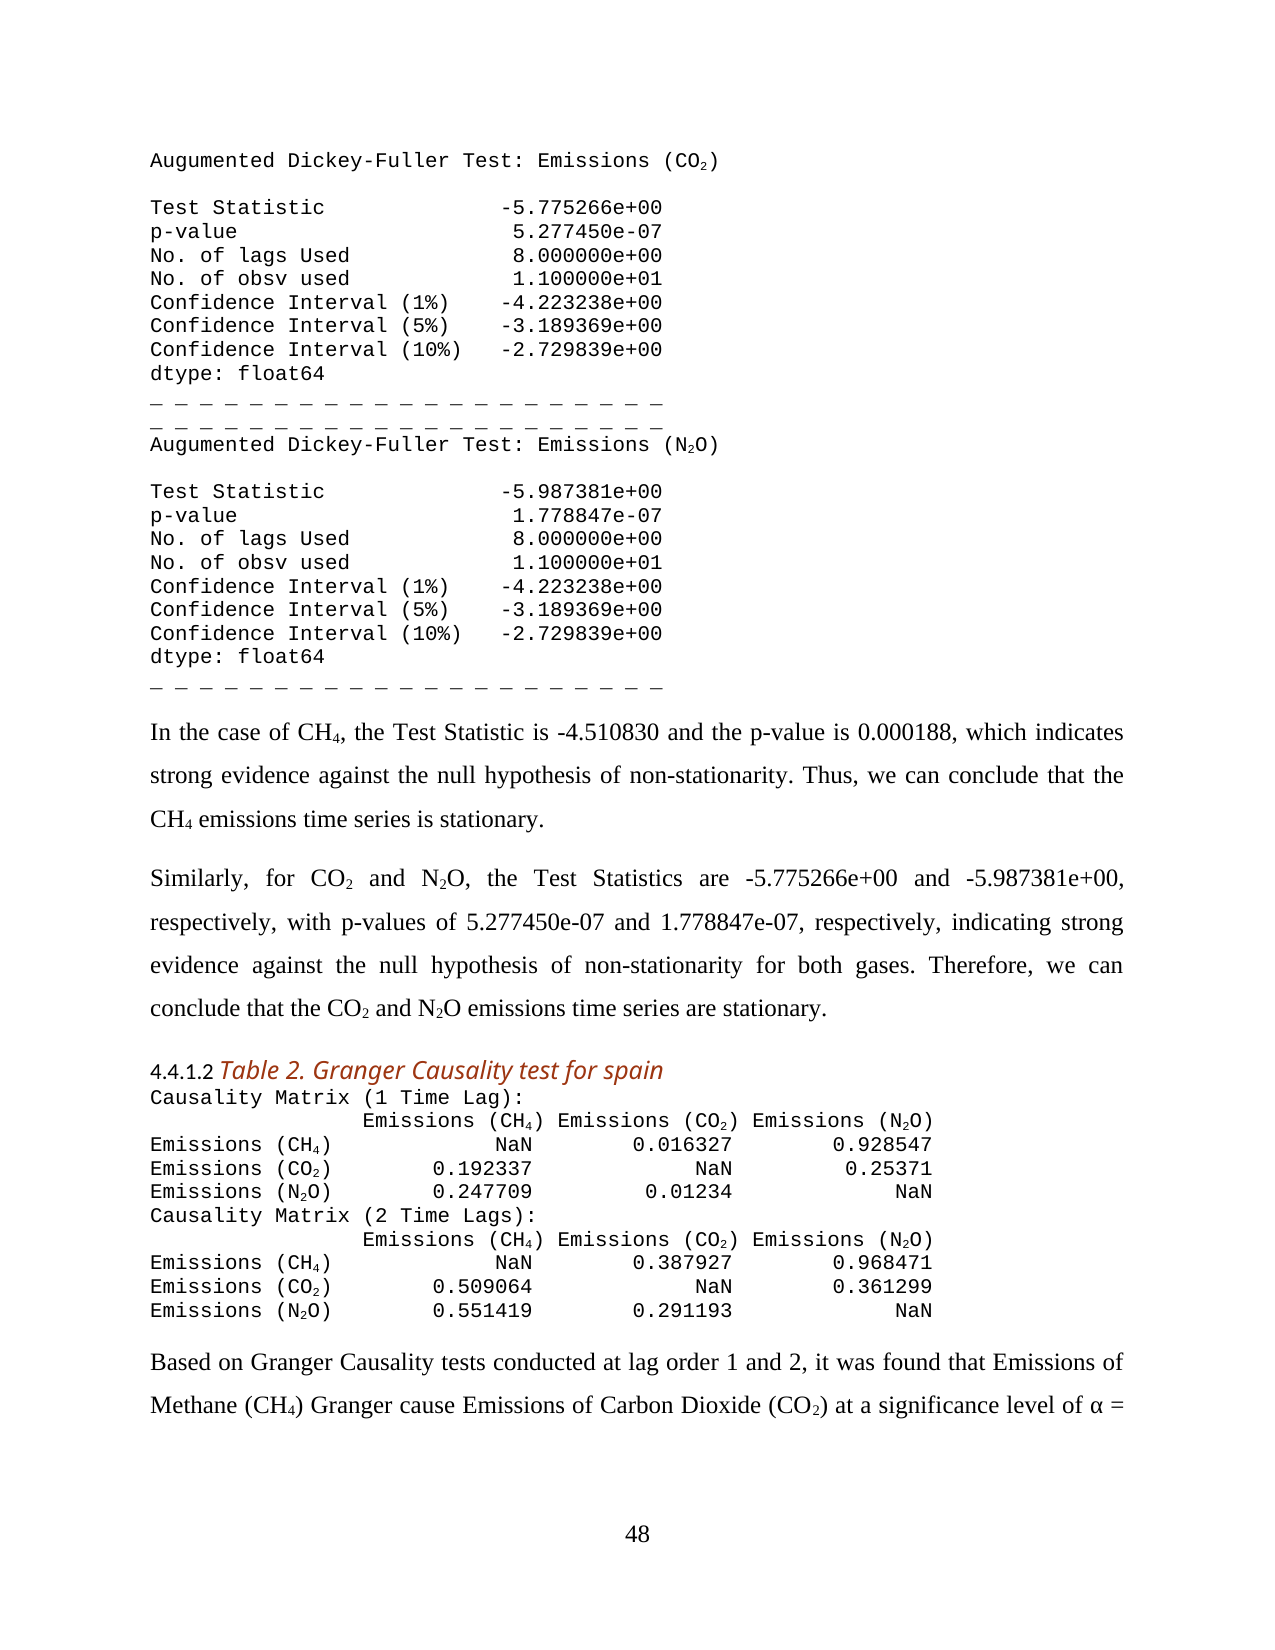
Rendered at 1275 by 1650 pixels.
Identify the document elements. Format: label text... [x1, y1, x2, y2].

text Emissions (CH4) Emissions (CO2) Emissions (N2O) [150, 1229, 1125, 1252]
text p-value 1.778847e-07 [150, 505, 1125, 528]
text _ _ _ _ _ _ _ _ _ _ _ _ _ _ _ _ _ _ _ _ _ [150, 670, 1125, 694]
text Confidence Interval (10%) -2.729839e+00 [150, 623, 1125, 647]
text No. of obsv used 1.100000e+01 [150, 552, 1125, 576]
text Confidence Interval (5%) -3.189369e+00 [150, 599, 1125, 623]
text Test Statistic -5.987381e+00 [150, 481, 1125, 505]
text No. of lags Used 8.000000e+00 [150, 244, 1125, 268]
text dtype: float64 [150, 647, 1125, 670]
text 4.4.1.2 Table 2. Granger Causality test for spain [150, 1053, 1125, 1087]
text Causality Matrix (1 Time Lag): [150, 1087, 1125, 1110]
text Augumented Dickey-Fuller Test: Emissions (N2O) [150, 434, 1125, 457]
text Emissions (CH4) NaN 0.387927 0.968471 [150, 1252, 1125, 1276]
text Augumented Dickey-Fuller Test: Emissions (CO2) [150, 150, 1125, 174]
text Causality Matrix (2 Time Lags): [150, 1205, 1125, 1229]
text Emissions (CO2) 0.192337 NaN 0.25371 [150, 1158, 1125, 1181]
text No. of lags Used 8.000000e+00 [150, 528, 1125, 552]
text dtype: float64 [150, 363, 1125, 386]
text Emissions (N2O) 0.551419 0.291193 NaN [150, 1299, 1125, 1323]
text Emissions (CO2) 0.509064 NaN 0.361299 [150, 1276, 1125, 1299]
text _ _ _ _ _ _ _ _ _ _ _ _ _ _ _ _ _ _ _ _ _ [150, 410, 1125, 434]
text Confidence Interval (1%) -4.223238e+00 [150, 292, 1125, 316]
text In the case of CH4, the Test Statistic is -4.510830 and the p-value is 0.000188, which indicates strong evidence against the null hypothesis of non-stationarity. Thus, we can conclude that the CH4 emissions time series is stationary. [150, 717, 1125, 832]
text p-value 5.277450e-07 [150, 221, 1125, 244]
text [150, 1347, 1125, 1419]
text Confidence Interval (5%) -3.189369e+00 [150, 316, 1125, 339]
text Confidence Interval (1%) -4.223238e+00 [150, 576, 1125, 599]
text No. of obsv used 1.100000e+01 [150, 268, 1125, 292]
text Test Statistic -5.775266e+00 [150, 197, 1125, 221]
text Emissions (CH4) Emissions (CO2) Emissions (N2O) [150, 1110, 1125, 1134]
text Emissions (CH4) NaN 0.016327 0.928547 [150, 1134, 1125, 1158]
text _ _ _ _ _ _ _ _ _ _ _ _ _ _ _ _ _ _ _ _ _ [150, 386, 1125, 410]
text Emissions (N2O) 0.247709 0.01234 NaN [150, 1181, 1125, 1205]
text Similarly, for CO2 and N2O, the Test Statistics are -5.775266e+00 and -5.987381e+00, respectively, with p-values of 5.277450e-07 and 1.778847e-07, respectively, indicating strong evidence against the null hypothesis of non-stationarity for both gases. Therefore, we can conclude that the CO2 and N2O emissions time series are stationary. [150, 863, 1125, 1022]
text Confidence Interval (10%) -2.729839e+00 [150, 339, 1125, 363]
